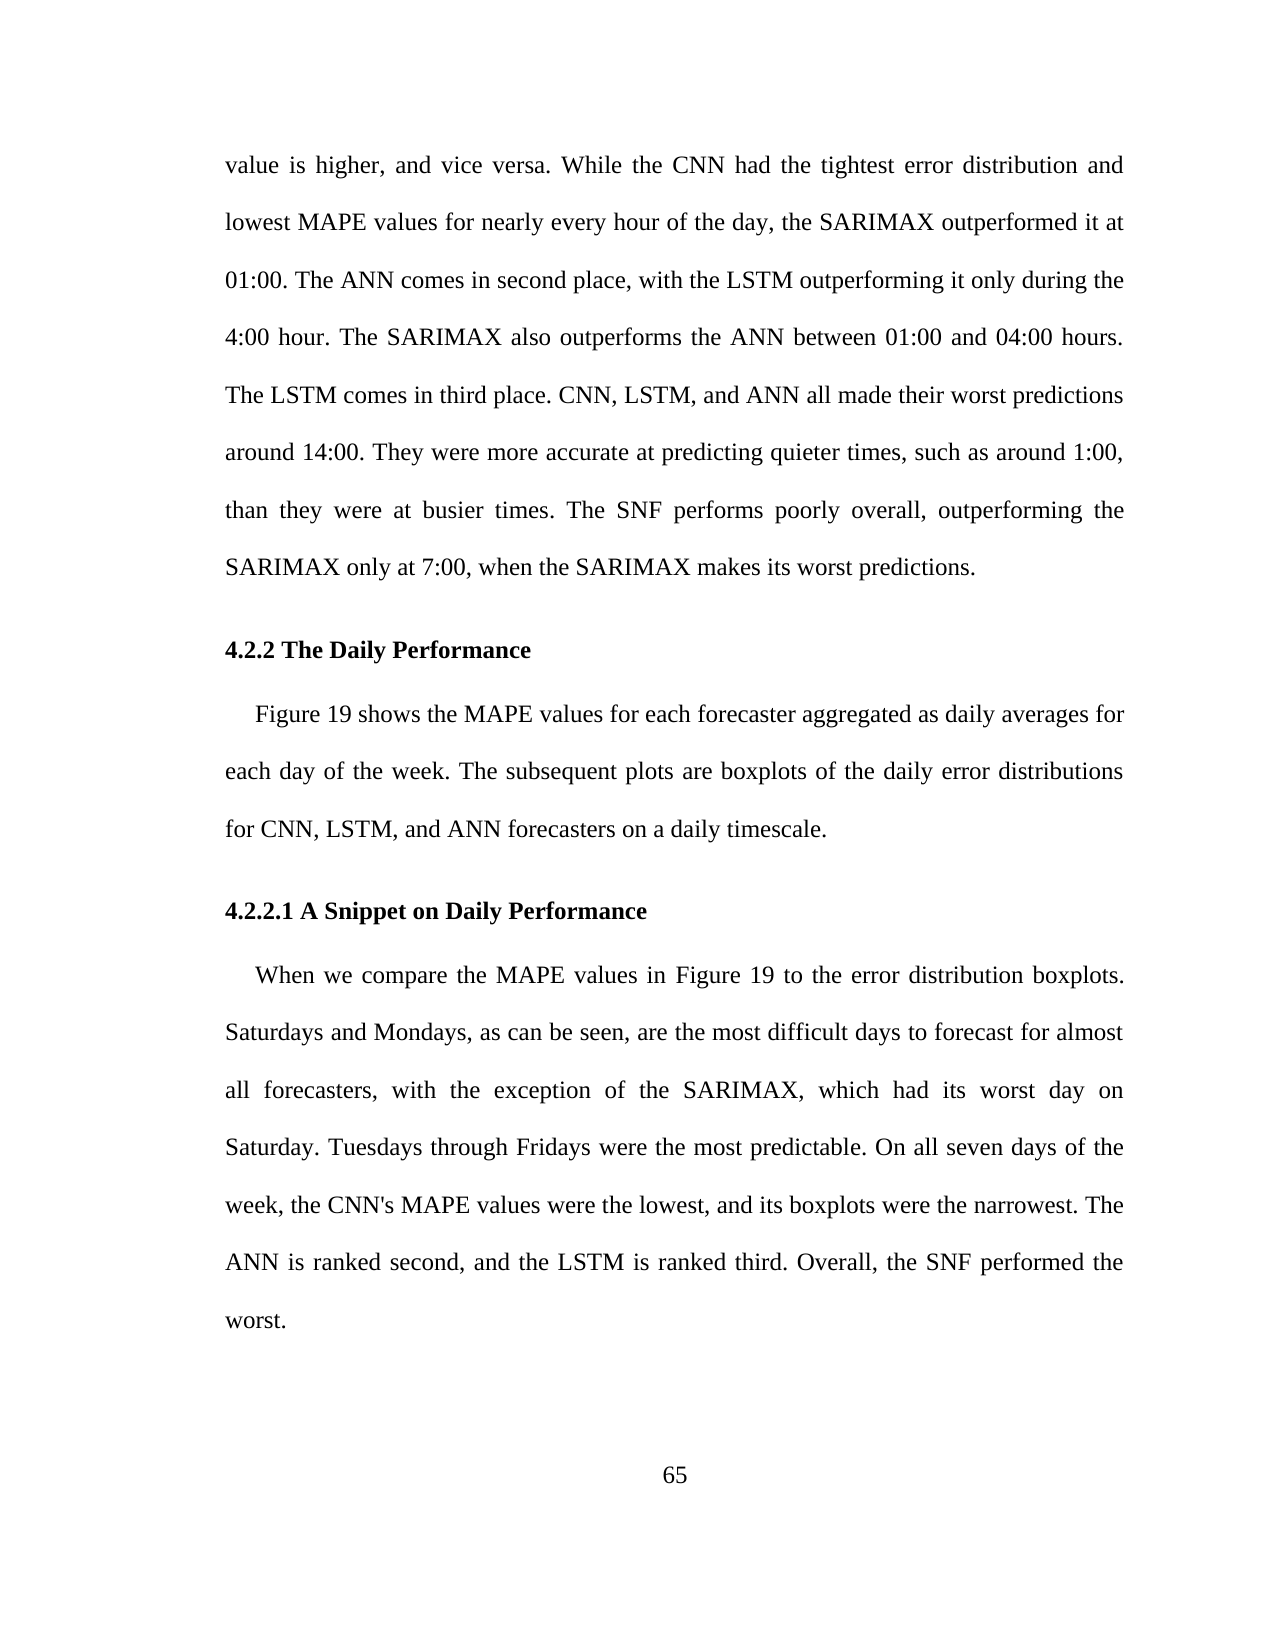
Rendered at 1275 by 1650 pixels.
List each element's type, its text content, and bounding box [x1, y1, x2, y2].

subtitle 4.2.2 The Daily Performance [225, 635, 1125, 664]
text When we compare the MAPE values in to the error distribution boxplots. Saturdays and Mondays, as can be seen, are the most difficult days to forecast for almost all forecasters, with the exception of the SARIMAX, which had its worst day on Saturday. Tuesdays through Fridays were the most predictable. On all seven days of the week, the CNN's MAPE values were the lowest, and its boxplots were the narrowest. The ANN is ranked second, and the LSTM is ranked third. Overall, the SNF performed the worst. [225, 960, 1125, 1334]
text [225, 150, 1125, 581]
text shows the MAPE values for each forecaster aggregated as daily averages for each day of the week. The subsequent plots are boxplots of the daily error distributions for CNN, LSTM, and ANN forecasters on a daily timescale. [225, 699, 1125, 842]
subtitle 4.2.2.1 A Snippet on Daily Performance [225, 896, 1125, 925]
